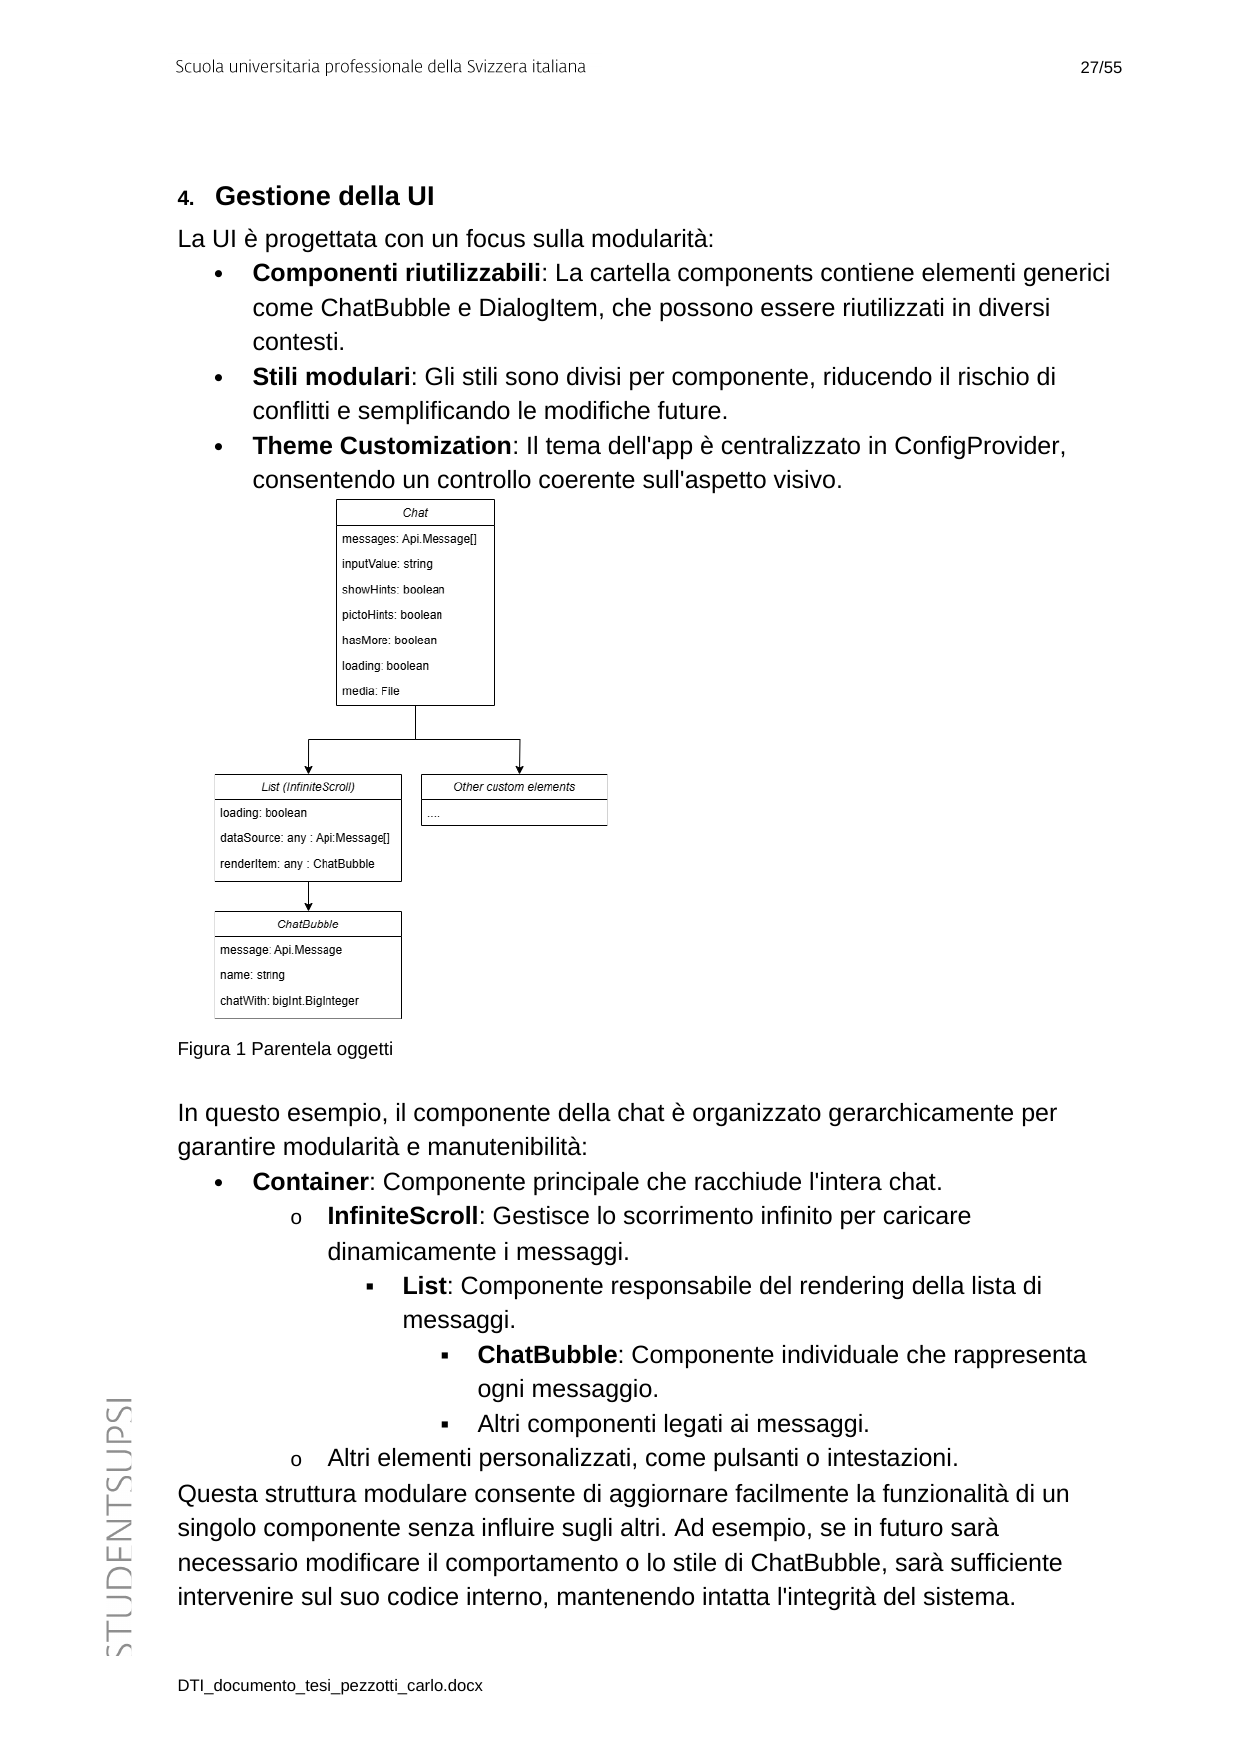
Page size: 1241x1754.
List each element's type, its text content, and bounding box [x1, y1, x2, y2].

list ChatBubble: Componente individuale che rappresenta ogni messaggio. [440, 1340, 1122, 1403]
list Altri elementi personalizzati, come pulsanti o intestazioni. [290, 1443, 1122, 1473]
text Questa struttura modulare consente di aggiornare facilmente la funzionalità di un singolo componente senza influire sugli altri. Ad esempio, se in futuro sarà necessario modificare il comportamento o lo stile di ChatBubble, sarà sufficiente intervenire sul suo codice interno, mantenendo intatta l'integrità del sistema. [177, 1479, 1122, 1611]
list InfiniteScroll: Gestisce lo scorrimento infinito per caricare dinamicamente i messaggi. [290, 1201, 1122, 1265]
text La UI è progettata con un focus sulla modularità: [177, 224, 1122, 253]
picture [214, 499, 608, 1019]
list Altri componenti legati ai messaggi. [440, 1409, 1122, 1438]
text Figura 1 Parentela oggetti [177, 1037, 1122, 1059]
list Container: Componente principale che racchiude l'intera chat. [215, 1167, 1122, 1195]
picture [106, 1399, 132, 1657]
list Stili modulari: Gli stili sono divisi per componente, riducendo il rischio di conflitti e semplificando le modifiche future. [215, 362, 1122, 425]
list Theme Customization: Il tema dell'app è centralizzato in ConfigProvider, consentendo un controllo coerente sull'aspetto visivo. [215, 431, 1122, 494]
list List: Componente responsabile del rendering della lista di messaggi. [365, 1271, 1122, 1334]
text In questo esempio, il componente della chat è organizzato gerarchicamente per garantire modularità e manutenibilità: [177, 1098, 1122, 1161]
picture [168, 53, 602, 80]
subtitle Gestione della UI [177, 180, 1122, 211]
list Componenti riutilizzabili: La cartella components contiene elementi generici come ChatBubble e DialogItem, che possono essere riutilizzati in diversi contesti. [215, 258, 1122, 356]
